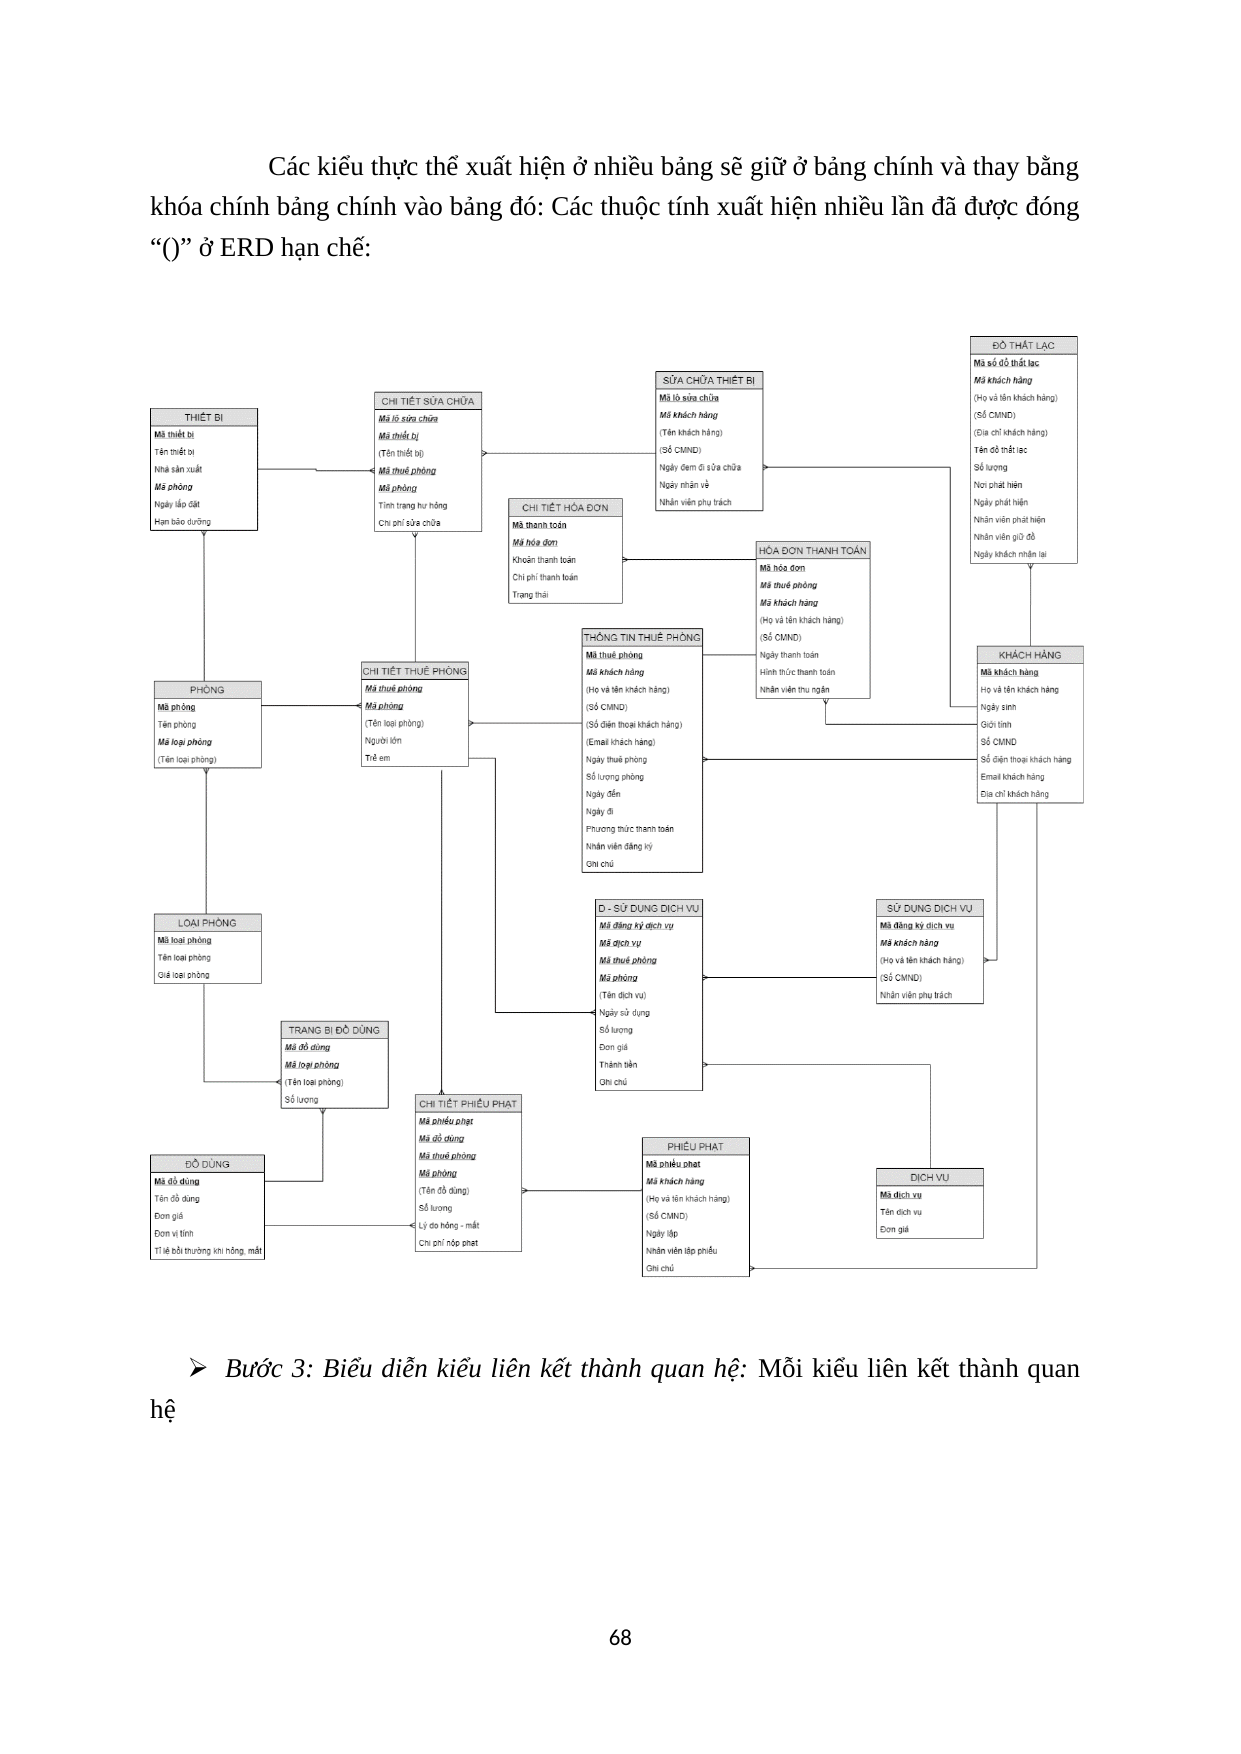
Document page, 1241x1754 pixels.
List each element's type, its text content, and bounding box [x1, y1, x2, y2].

text Các kiểu thực thể xuất hiện ở nhiều bảng sẽ giữ ở bảng chính và thay bằng khóa chính bảng chính vào bảng đó: Các thuộc tính xuất hiện nhiều lần đã được đóng “()” ở ERD hạn chế: [150, 150, 1080, 262]
picture [150, 336, 1084, 1279]
list Bước 3: Biểu diễn kiểu liên kết thành quan hệ: Mỗi kiểu liên kết thành quan hệ [150, 1352, 1080, 1424]
